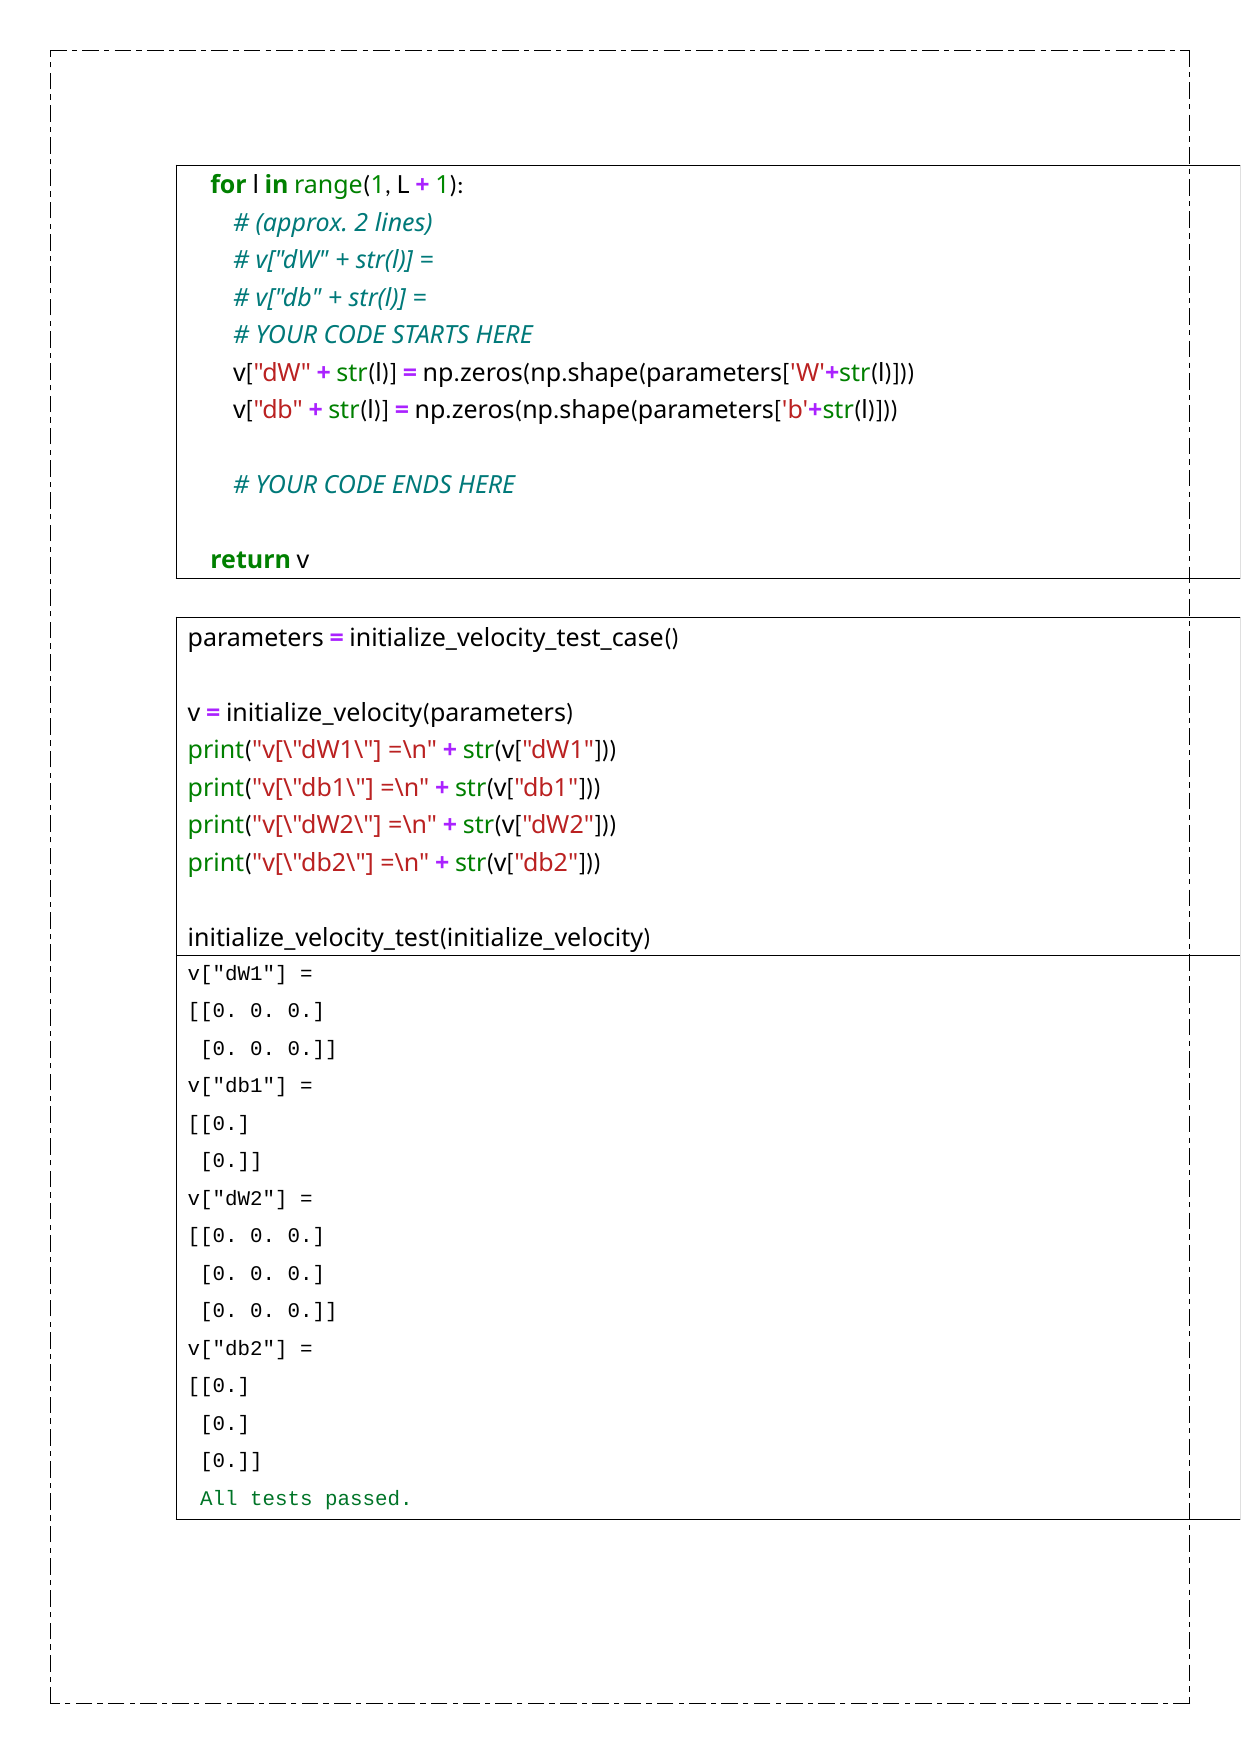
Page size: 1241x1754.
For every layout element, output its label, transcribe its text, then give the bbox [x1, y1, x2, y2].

table_header parameters = initialize_velocity_test_case() ​ v = initialize_velocity(parameters) print("v[\"dW1\"] =\n" + str(v["dW1"])) print("v[\"db1\"] =\n" + str(v["db1"])) print("v[\"dW2\"] =\n" + str(v["dW2"])) print("v[\"db2\"] =\n" + str(v["db2"])) ​ initialize_velocity_test(initialize_velocity) [177, 618, 1240, 955]
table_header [177, 166, 1240, 578]
table_cell v["dW1"] = [[0. 0. 0.] [0. 0. 0.]] v["db1"] = [[0.] [0.]] v["dW2"] = [[0. 0. 0.] [0. 0. 0.] [0. 0. 0.]] v["db2"] = [[0.] [0.] [0.]] All tests passed. [177, 956, 1240, 1519]
